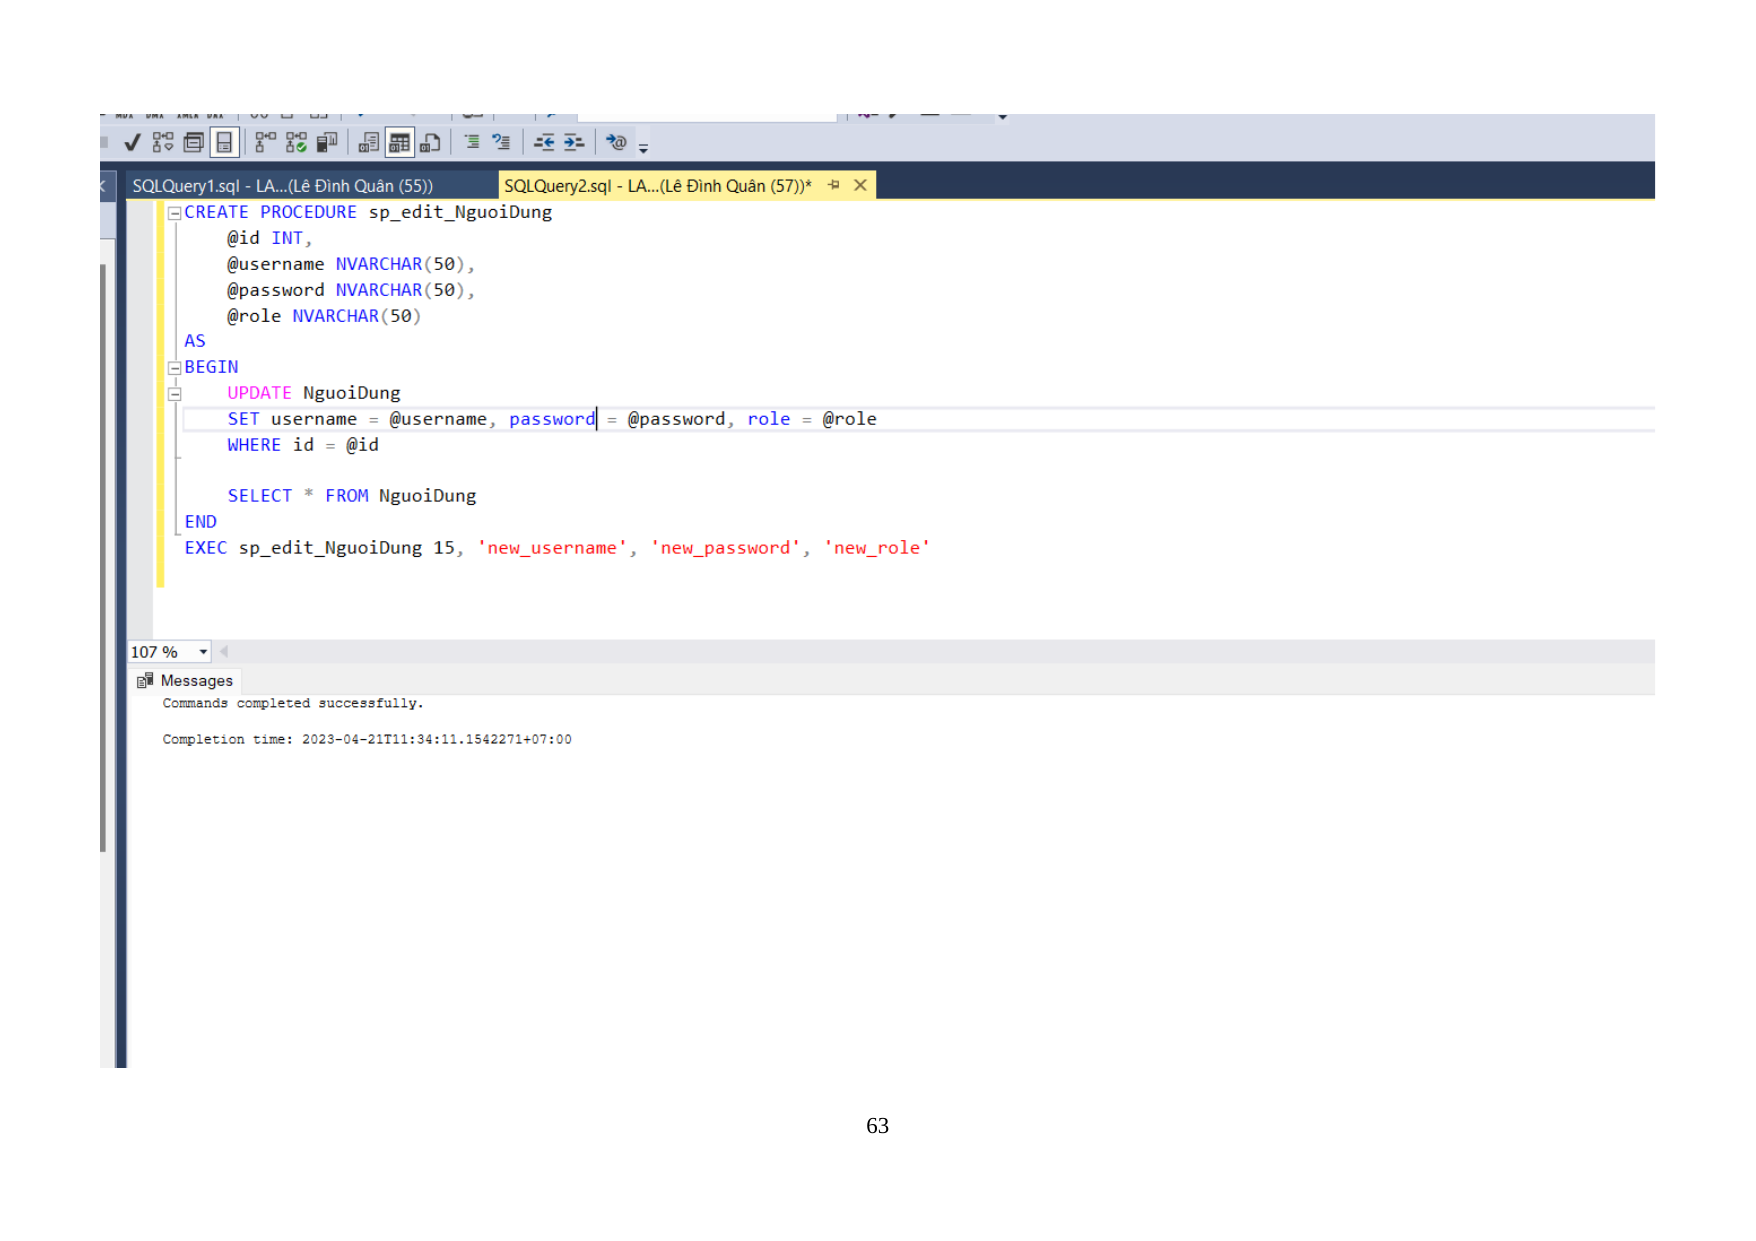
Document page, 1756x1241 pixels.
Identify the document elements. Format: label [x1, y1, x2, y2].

picture [100, 114, 1656, 1068]
